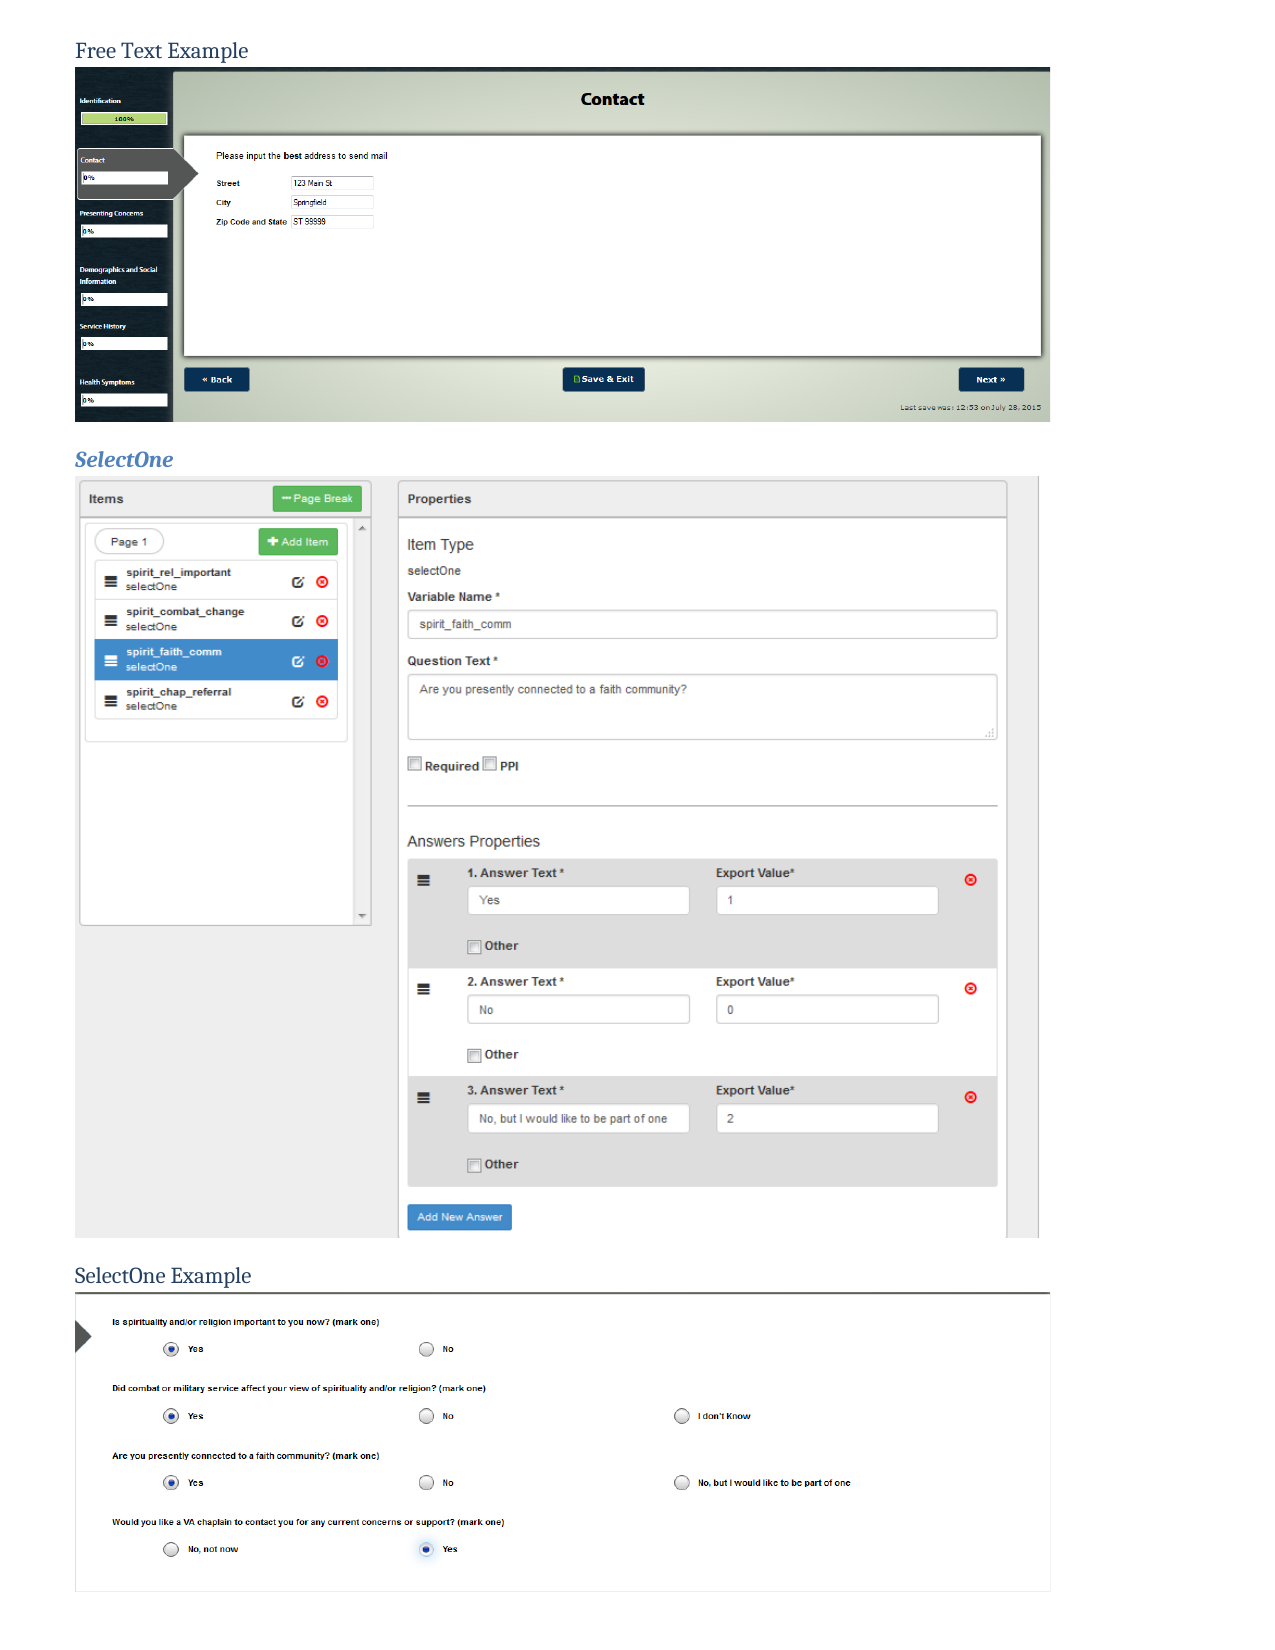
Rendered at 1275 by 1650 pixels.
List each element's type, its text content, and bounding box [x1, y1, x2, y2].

picture [75, 476, 1050, 1238]
subtitle SelectOne Example [75, 1263, 1200, 1289]
subtitle SelectOne [75, 446, 1200, 473]
picture [75, 67, 1050, 422]
subtitle Free Text Example [75, 37, 1200, 64]
picture [75, 1292, 1050, 1592]
